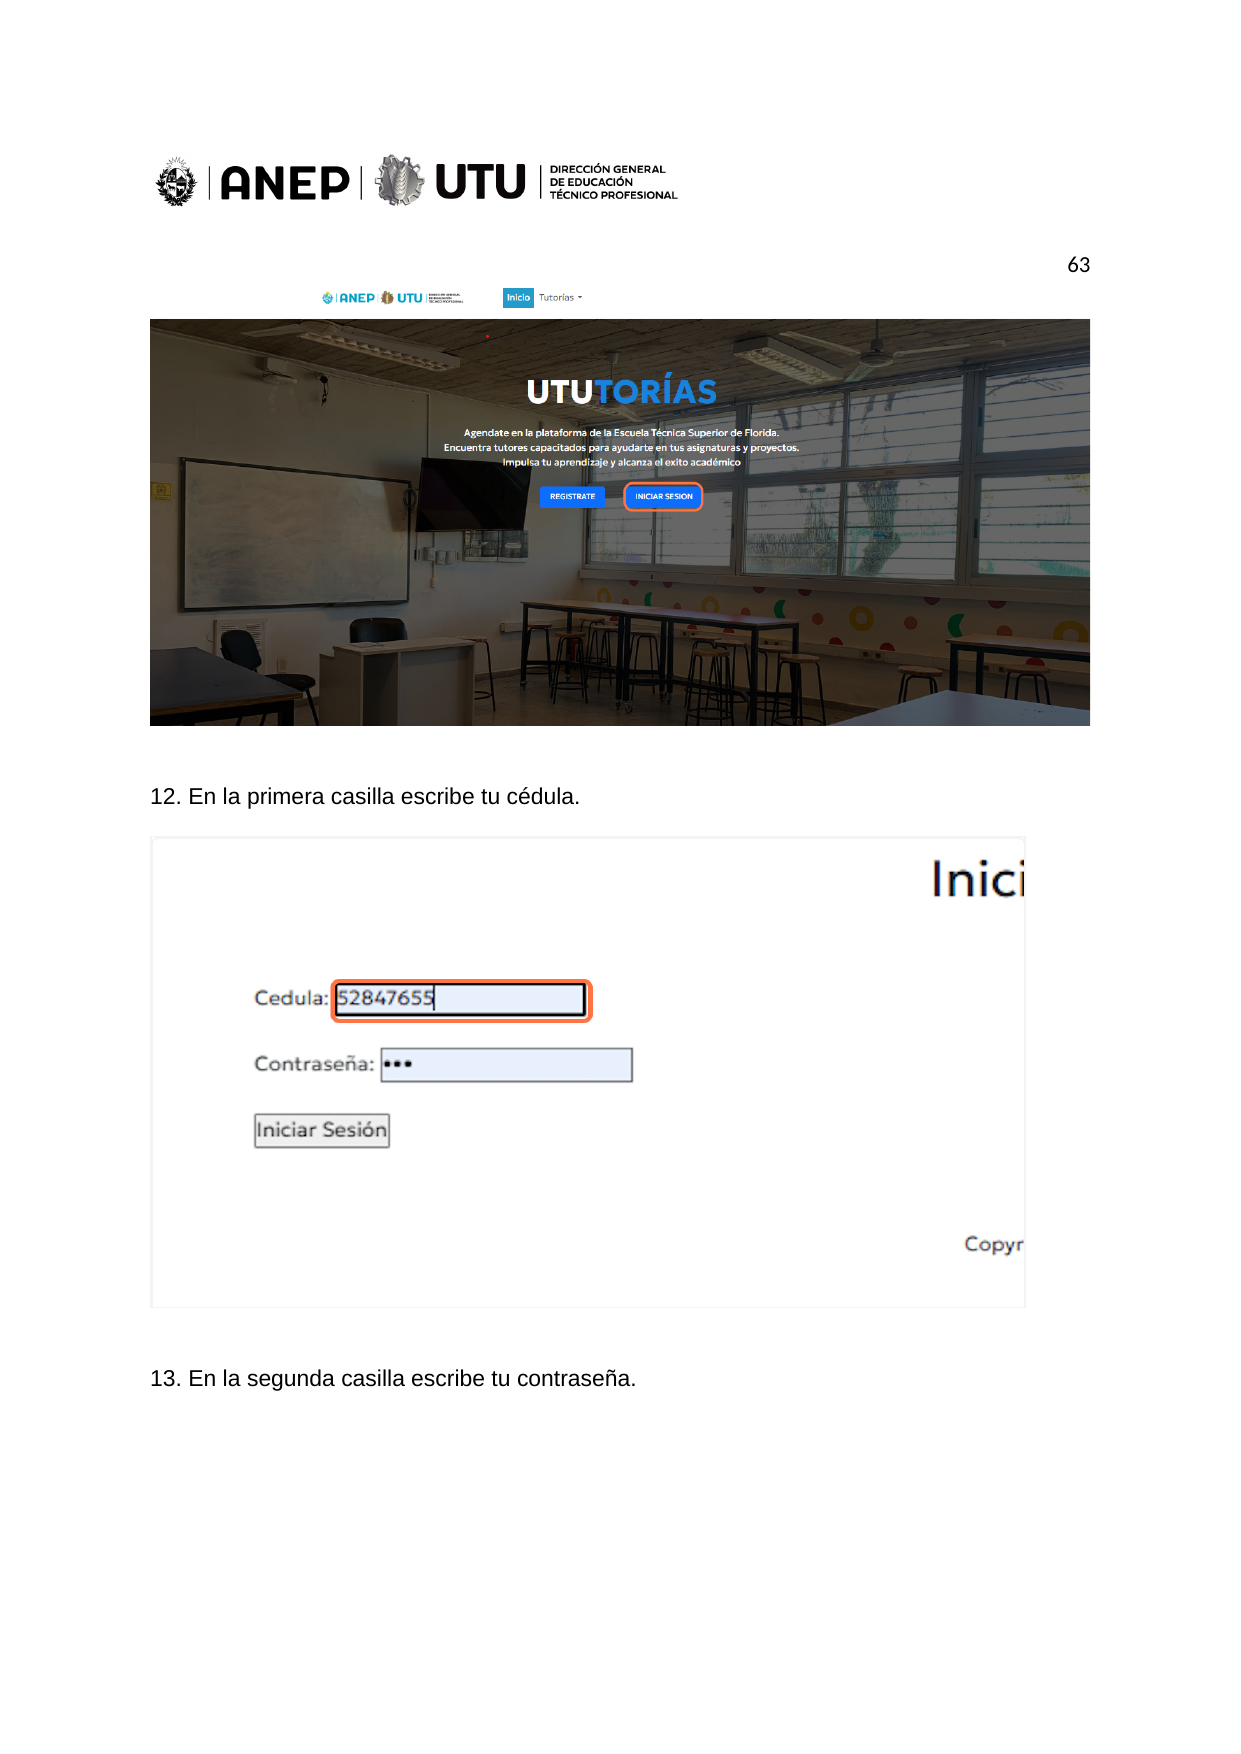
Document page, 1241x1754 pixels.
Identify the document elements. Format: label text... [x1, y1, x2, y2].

text 12. En la primera casilla escribe tu cédula. [150, 783, 1090, 809]
picture [152, 837, 1024, 1307]
picture [150, 150, 691, 224]
picture [150, 277, 1091, 726]
text 13. En la segunda casilla escribe tu contraseña. [150, 1365, 1090, 1392]
